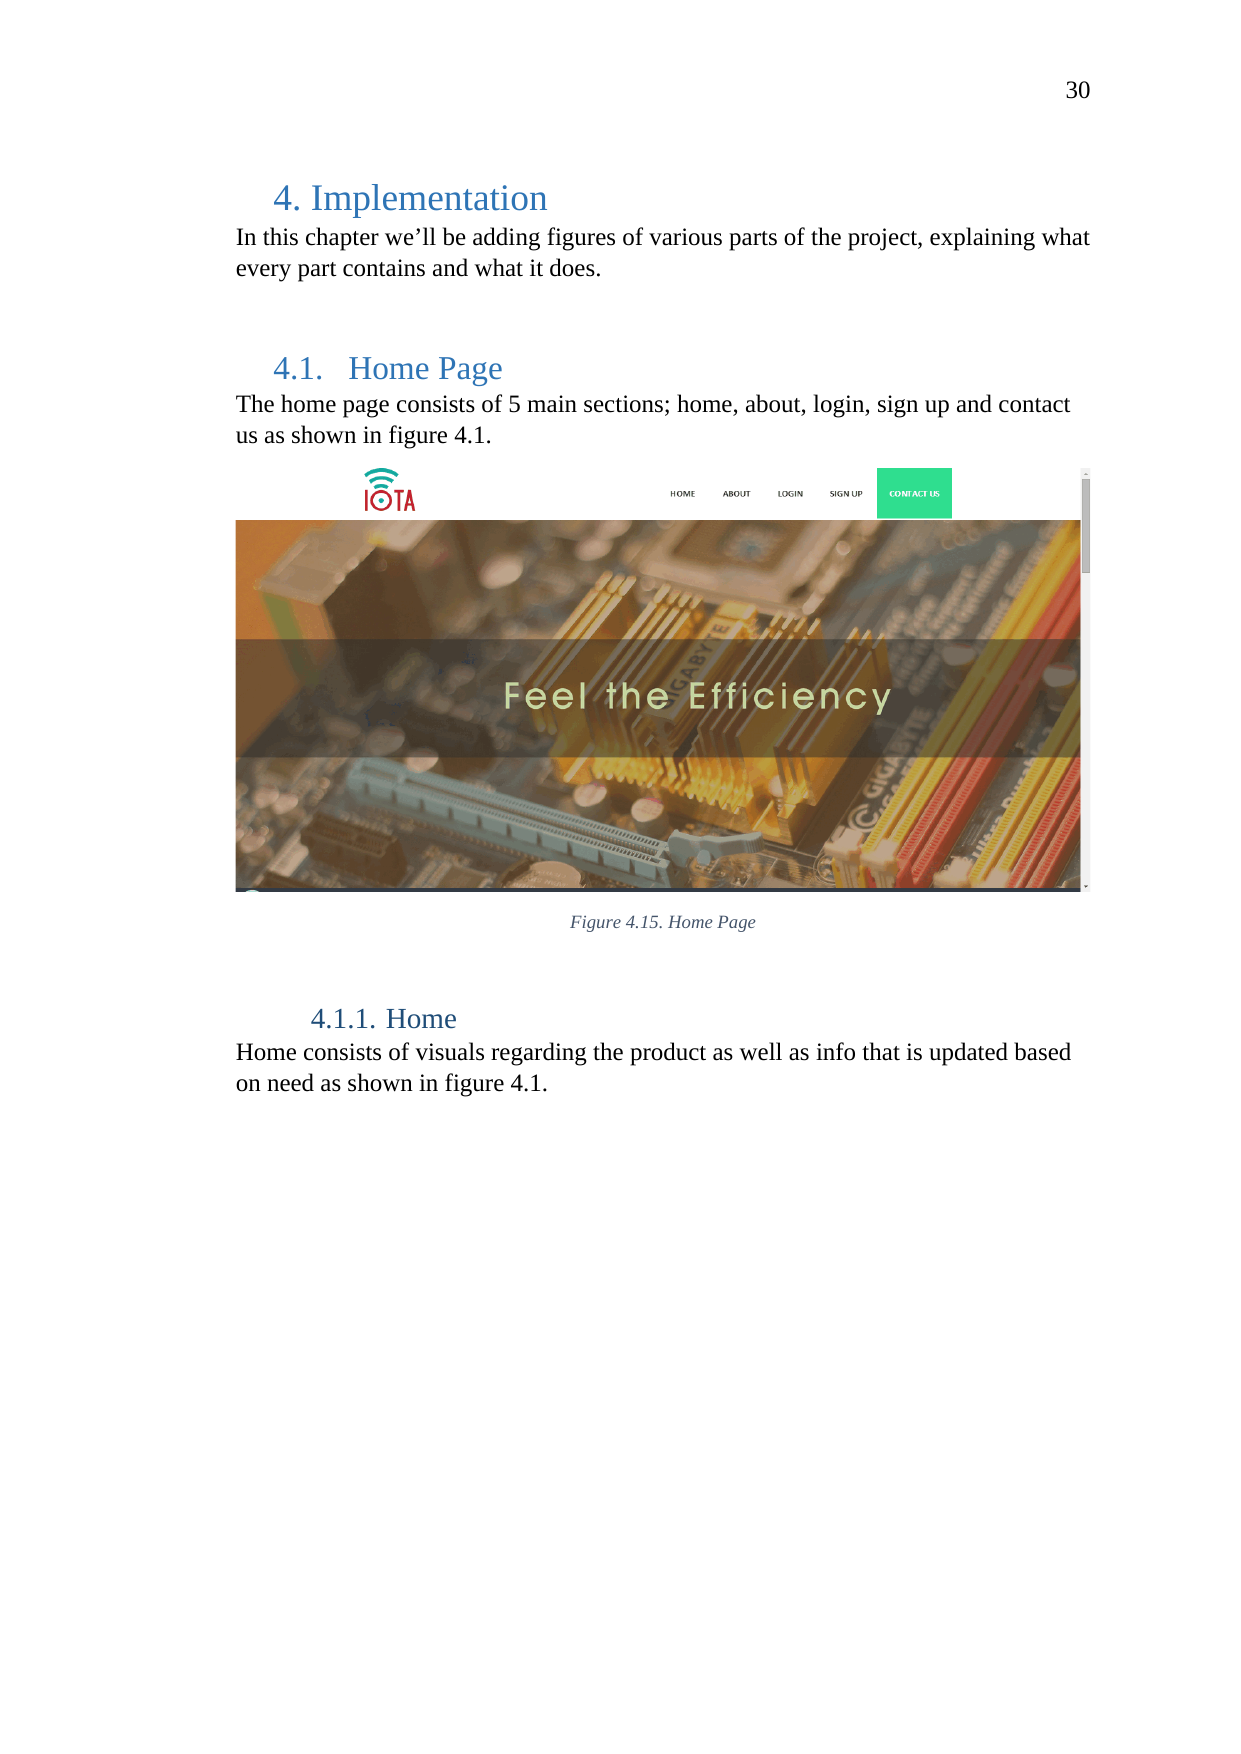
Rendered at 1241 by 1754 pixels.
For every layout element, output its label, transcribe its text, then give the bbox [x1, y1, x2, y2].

text Home consists of visuals regarding the product as well as info that is updated based on need as shown in figure 4.1. [236, 1037, 1090, 1097]
text The home page consists of 5 main sections; home, about, login, sign up and contact us as shown in figure 4.1. [236, 389, 1090, 449]
text In this chapter we’ll be adding figures of various parts of the project, explaining what every part contains and what it does. [236, 222, 1090, 281]
subtitle Home [311, 1001, 1090, 1034]
subtitle Implementation [273, 175, 1090, 218]
picture [235, 468, 1091, 892]
subtitle Home Page [273, 348, 1090, 386]
